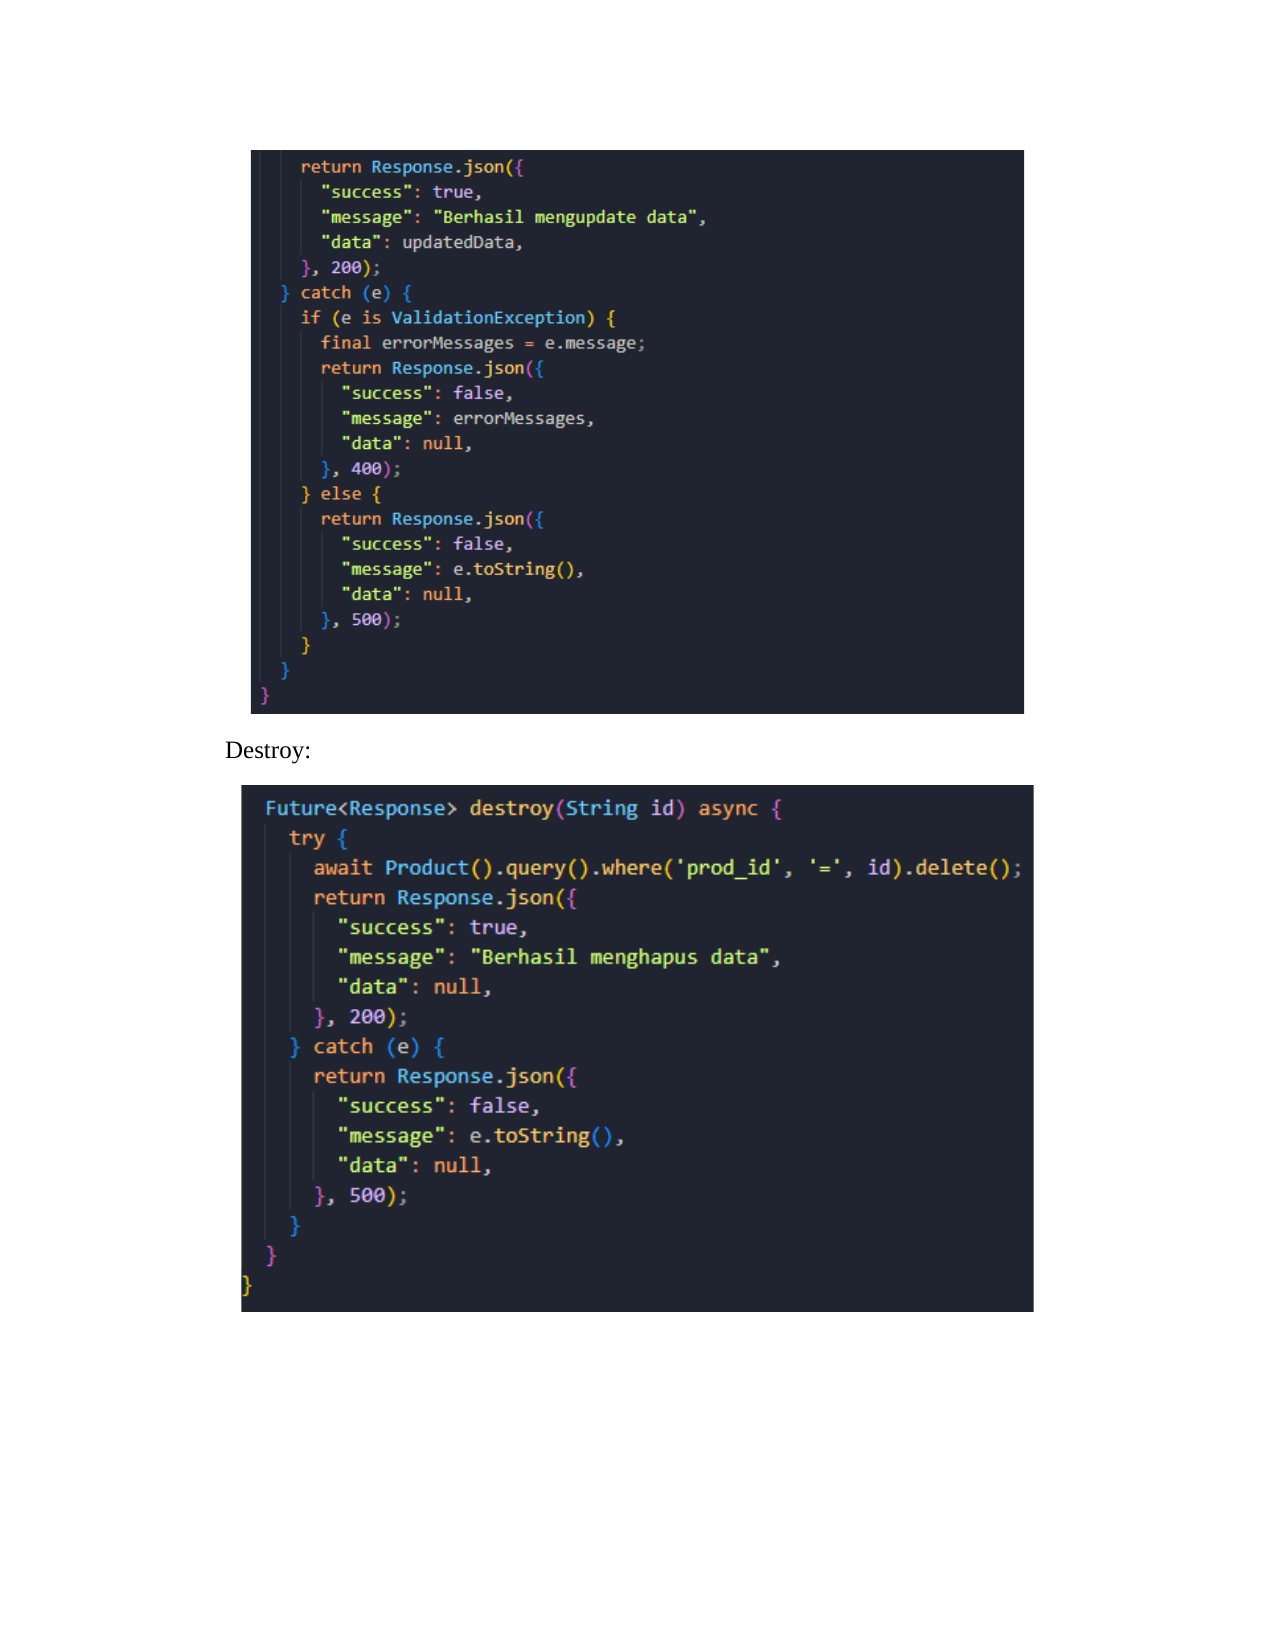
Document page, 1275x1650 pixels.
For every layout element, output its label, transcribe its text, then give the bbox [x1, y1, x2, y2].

picture [241, 785, 1034, 1312]
picture [250, 150, 1025, 714]
list Destroy: [225, 735, 1125, 764]
